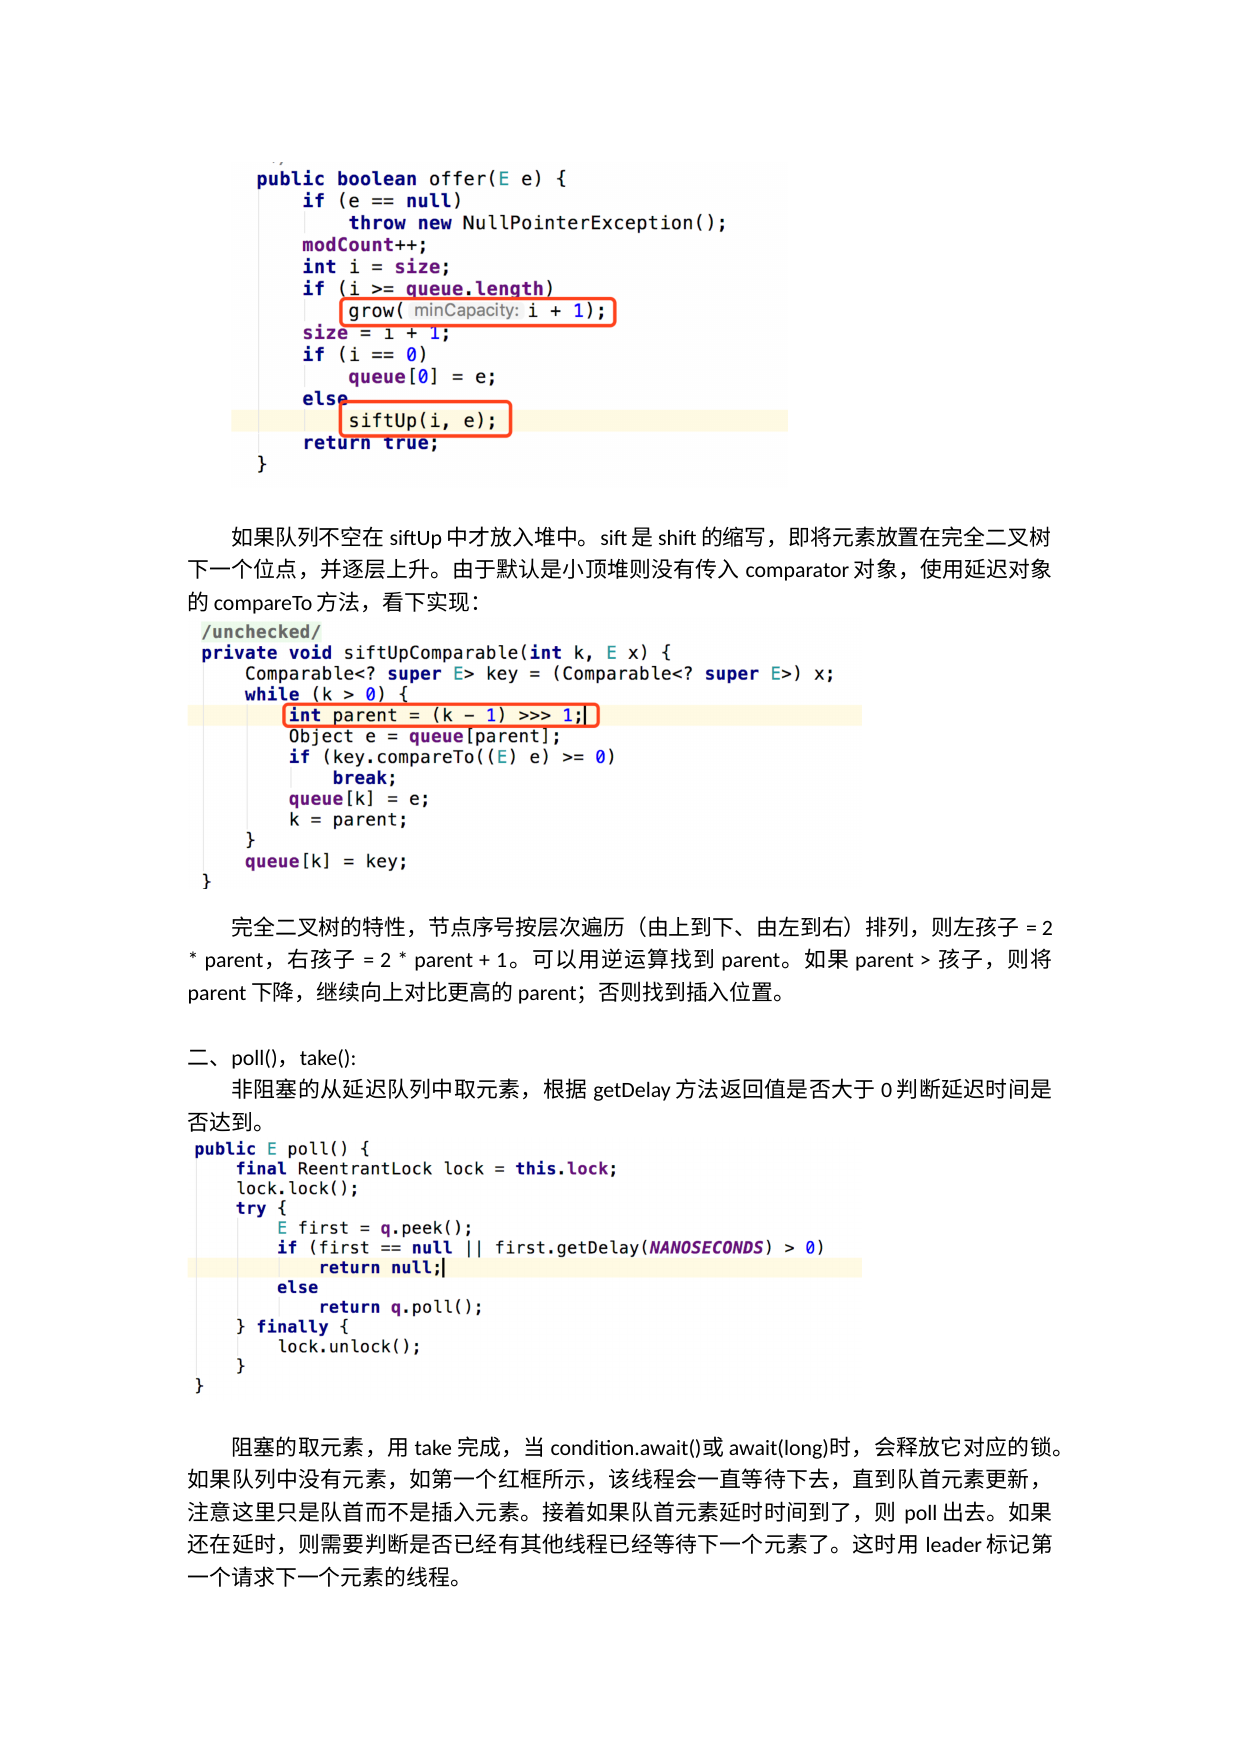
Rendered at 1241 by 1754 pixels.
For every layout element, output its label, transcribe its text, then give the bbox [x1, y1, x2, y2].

picture [187, 617, 862, 889]
text 如果队列不空在siftUp中才放入堆中。sift是shift的缩写，即将元素放置在完全二叉树下一个位点，并逐层上升。由于默认是小顶堆则没有传入comparator对象，使用延迟对象的compareTo方法，看下实现： [187, 519, 1053, 617]
text 二、poll()，take(): [187, 1039, 1053, 1072]
picture [231, 162, 788, 488]
picture [187, 1137, 862, 1401]
text 完全二叉树的特性，节点序号按层次遍历（由上到下、由左到右）排列，则左孩子 = 2 * parent，右孩子 = 2 * parent + 1。可以用逆运算找到parent。如果parent > 孩子，则将parent下降，继续向上对比更高的parent；否则找到插入位置。 [187, 909, 1053, 1007]
text 非阻塞的从延迟队列中取元素，根据getDelay方法返回值是否大于0判断延迟时间是否达到。 [187, 1072, 1053, 1137]
text 阻塞的取元素，用take完成，当condition.await()或await(long)时，会释放它对应的锁。如果队列中没有元素，如第一个红框所示，该线程会一直等待下去，直到队首元素更新，注意这里只是队首而不是插入元素。接着如果队首元素延时时间到了，则poll出去。如果还在延时，则需要判断是否已经有其他线程已经等待下一个元素了。这时用leader标记第一个请求下一个元素的线程。 [187, 1429, 1053, 1592]
